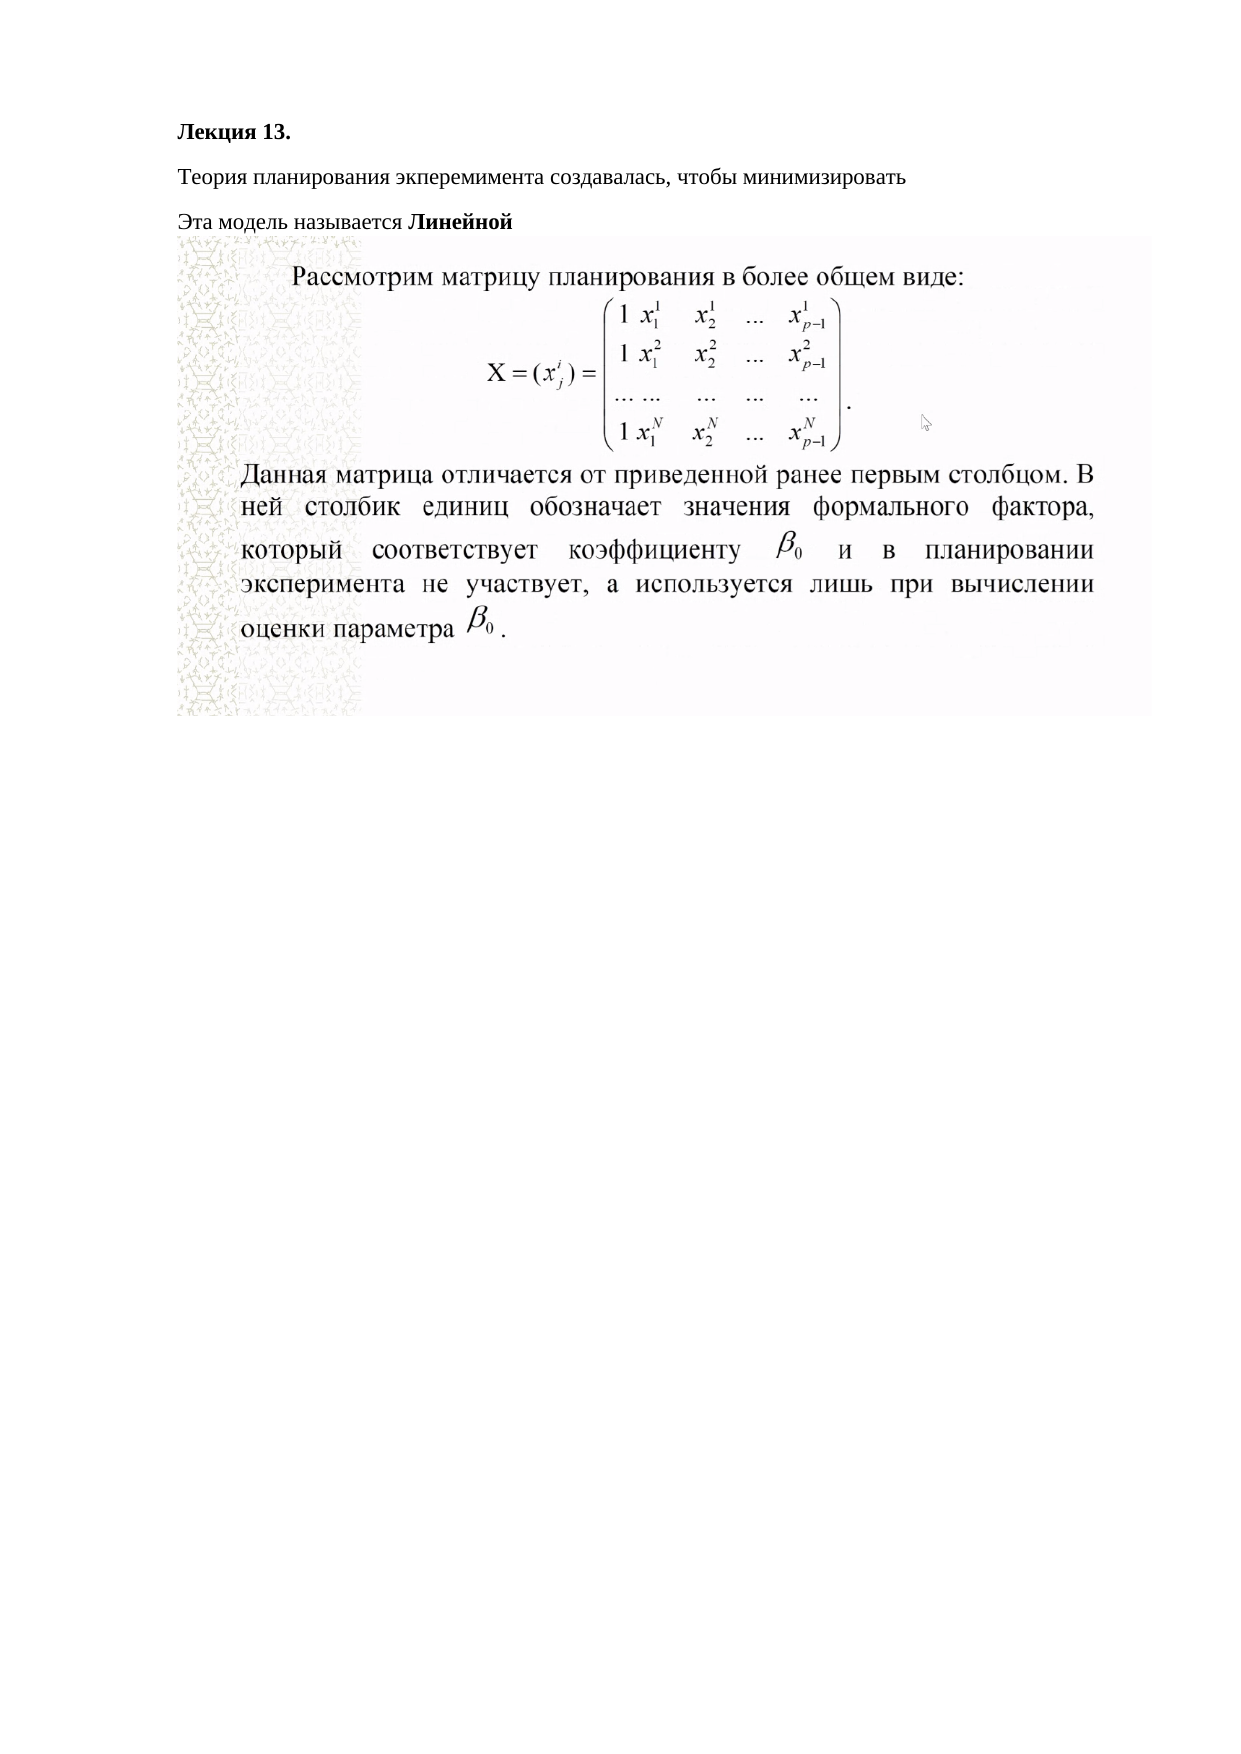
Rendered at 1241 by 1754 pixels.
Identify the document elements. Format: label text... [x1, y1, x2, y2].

picture [177, 236, 1152, 716]
text Эта модель называется Линейной [177, 208, 1152, 236]
text Лекция 13. [177, 118, 1152, 144]
text Теория планирования экперемимента создавалась, чтобы минимизировать [177, 163, 1152, 189]
